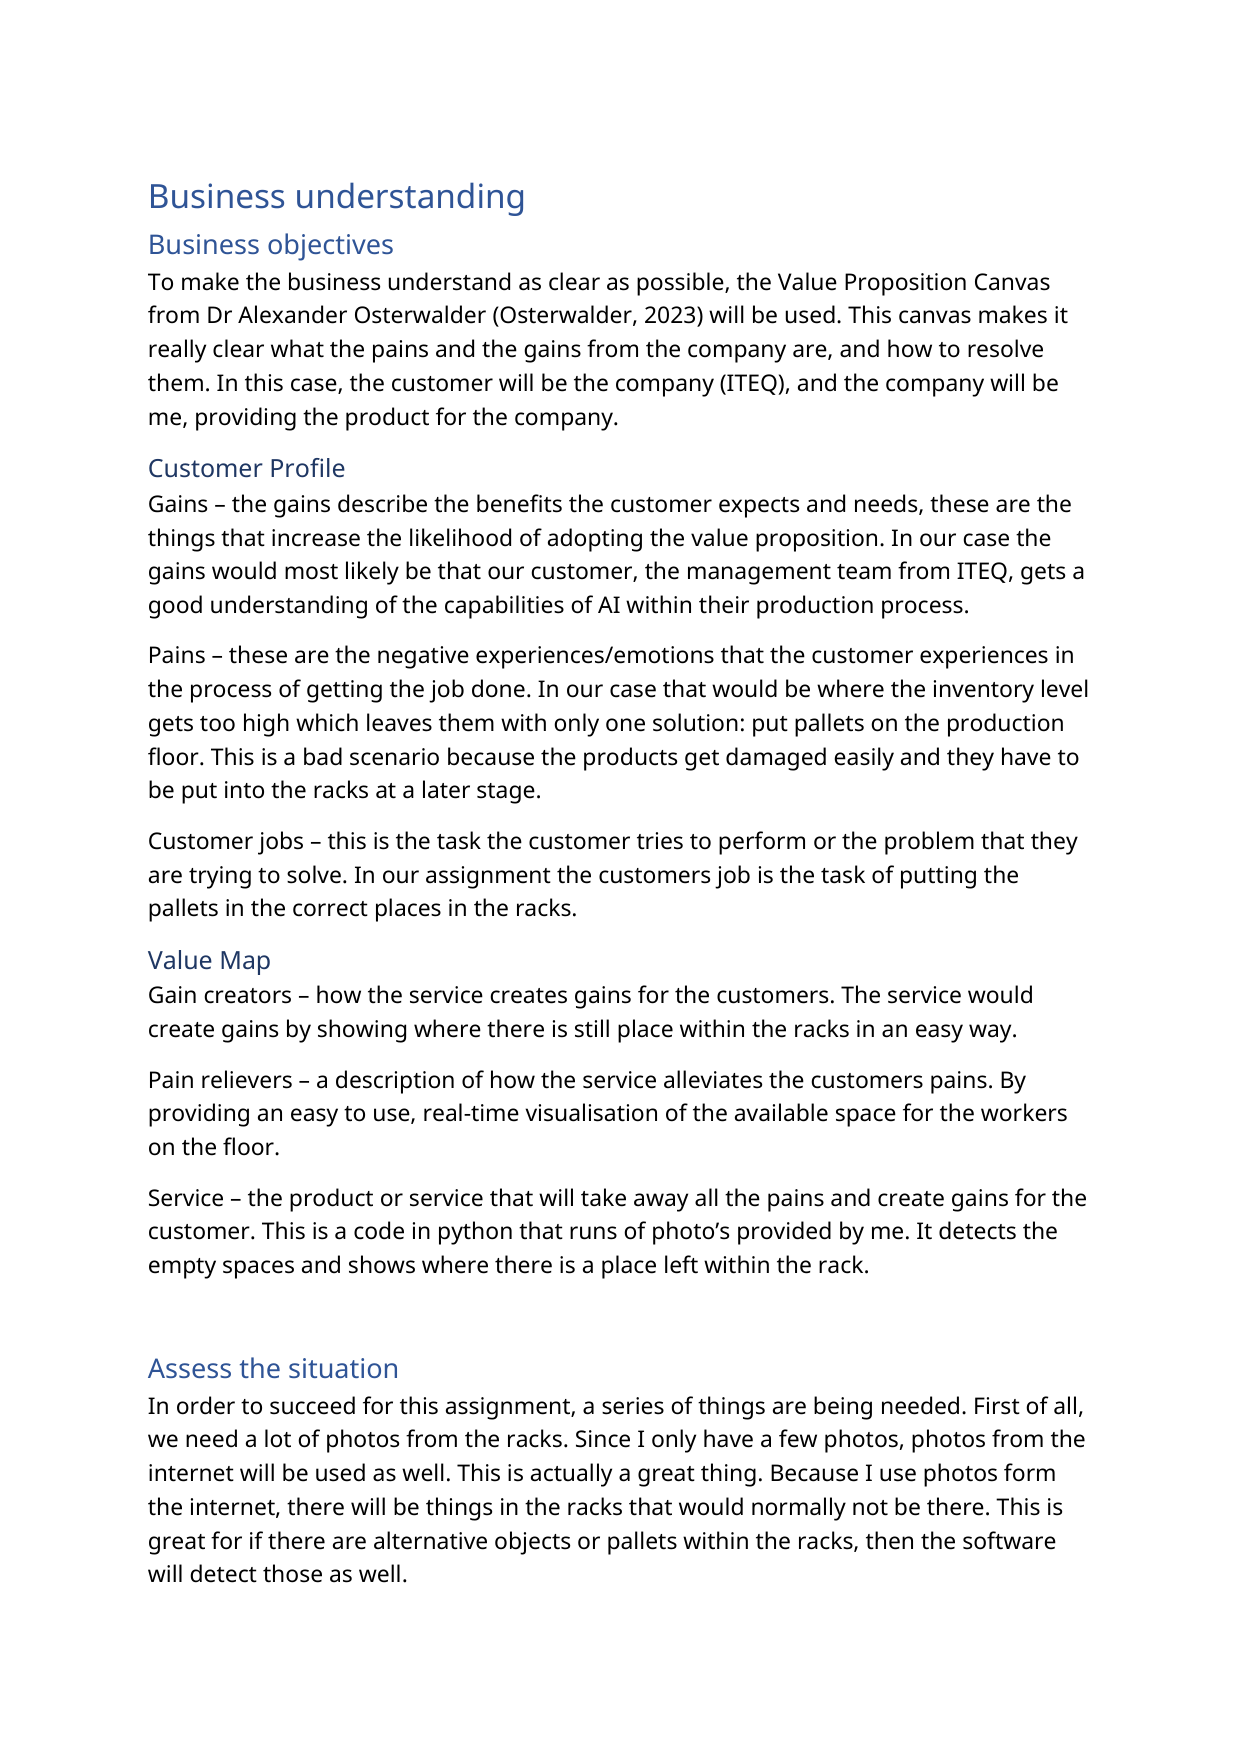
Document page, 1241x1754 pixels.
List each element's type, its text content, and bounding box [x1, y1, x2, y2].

text Pains – these are the negative experiences/emotions that the customer experiences in the process of getting the job done. In our case that would be where the inventory level gets too high which leaves them with only one solution: put pallets on the production floor. This is a bad scenario because the products get damaged easily and they have to be put into the racks at a later stage. [148, 639, 1093, 806]
text Gain creators – how the service creates gains for the customers. The service would create gains by showing where there is still place within the racks in an easy way. [148, 979, 1093, 1044]
subtitle Business objectives [148, 226, 1093, 263]
subtitle Customer Profile [148, 451, 1093, 485]
text Gains – the gains describe the benefits the customer expects and needs, these are the things that increase the likelihood of adopting the value proposition. In our case the gains would most likely be that our customer, the management team from ITEQ, gets a good understanding of the capabilities of AI within their production process. [148, 488, 1093, 620]
text Service – the product or service that will take away all the pains and create gains for the customer. This is a code in python that runs of photo’s provided by me. It detects the empty spaces and shows where there is a place left within the rack. [148, 1182, 1093, 1280]
subtitle Value Map [148, 943, 1093, 977]
text To make the business understand as clear as possible, the Value Proposition Canvas from Dr Alexander Osterwalder will be used. This canvas makes it really clear what the pains and the gains from the company are, and how to resolve them. In this case, the customer will be the company (ITEQ), and the company will be me, providing the product for the company. [148, 266, 1093, 432]
text Pain relievers – a description of how the service alleviates the customers pains. By providing an easy to use, real-time visualisation of the available space for the workers on the floor. [148, 1064, 1093, 1162]
text Customer jobs – this is the task the customer tries to perform or the problem that they are trying to solve. In our assignment the customers job is the task of putting the pallets in the correct places in the racks. [148, 825, 1093, 923]
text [148, 1390, 1093, 1590]
subtitle Assess the situation [148, 1350, 1093, 1387]
subtitle Business understanding [148, 173, 1093, 218]
